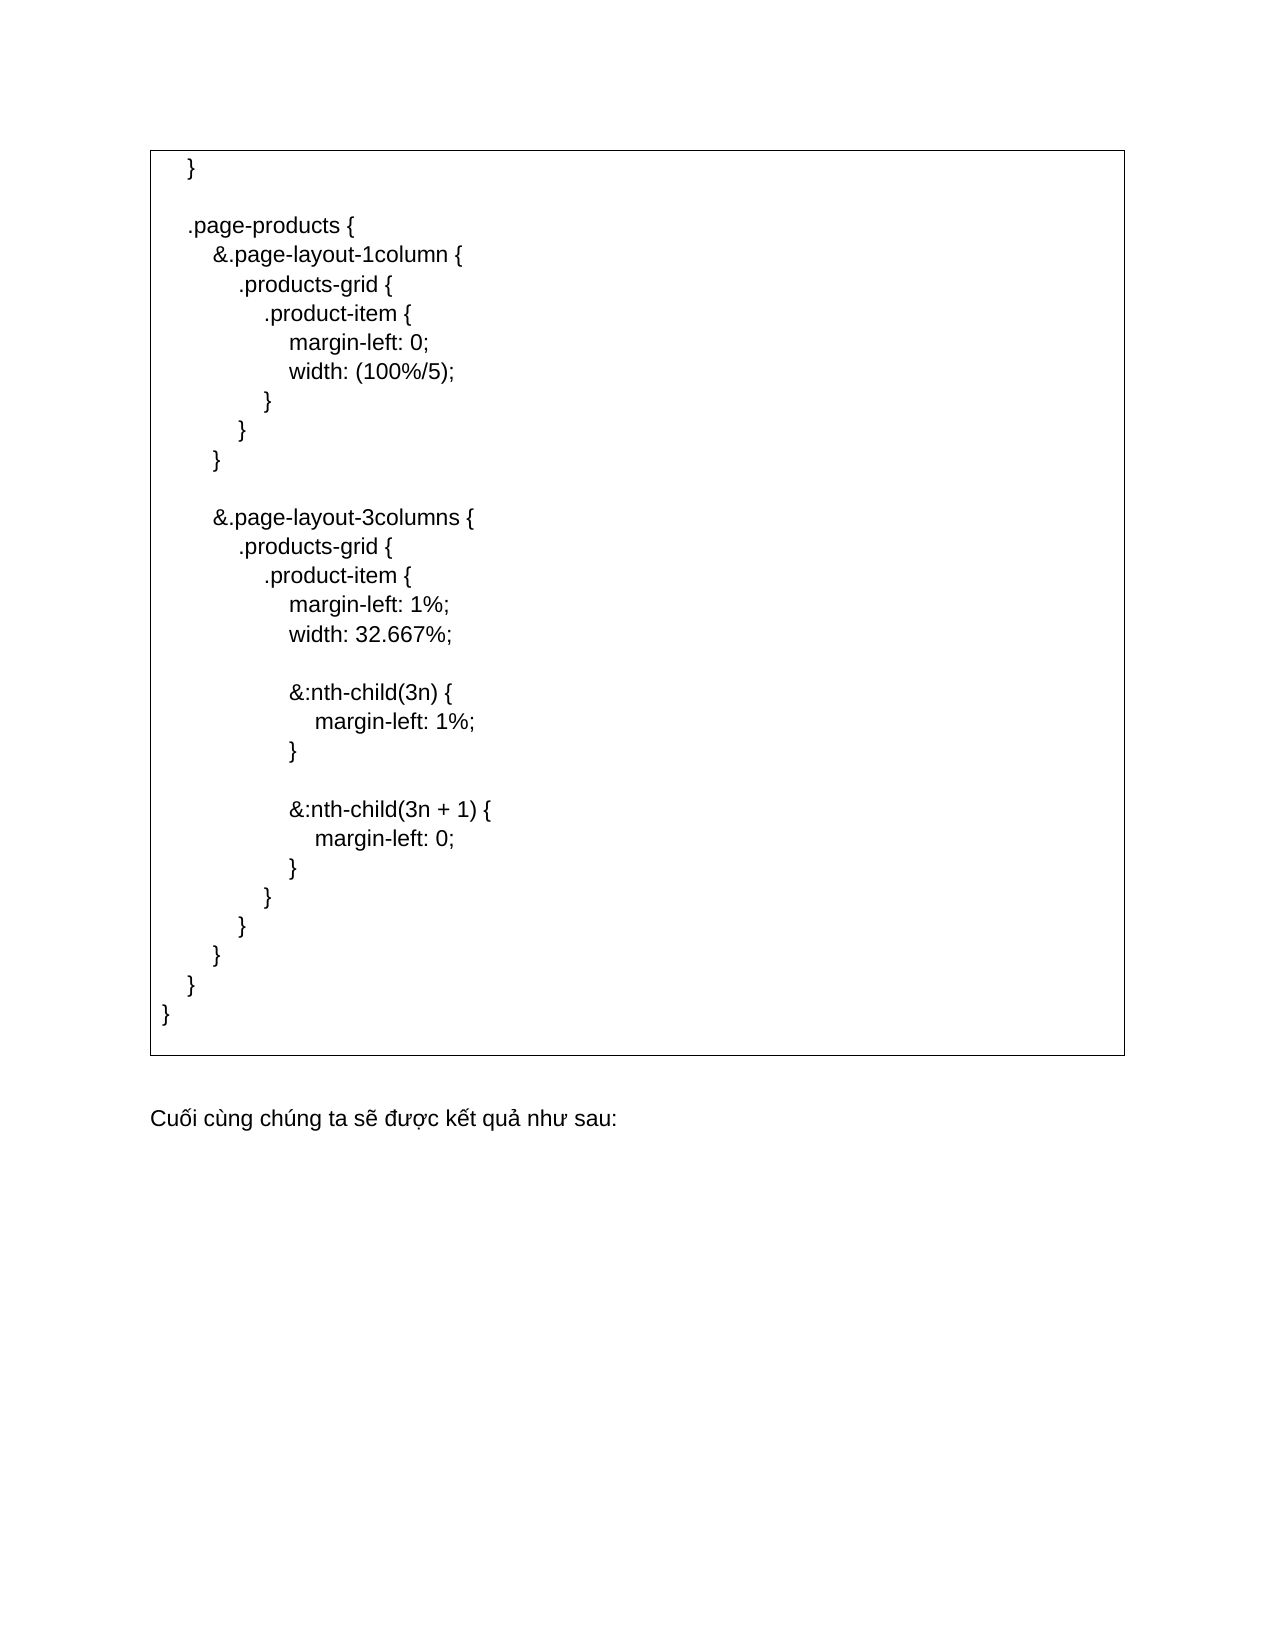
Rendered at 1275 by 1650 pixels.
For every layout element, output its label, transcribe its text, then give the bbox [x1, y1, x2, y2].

text Cuối cùng chúng ta sẽ được kết quả như sau: [150, 1102, 1125, 1131]
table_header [151, 151, 1124, 1055]
